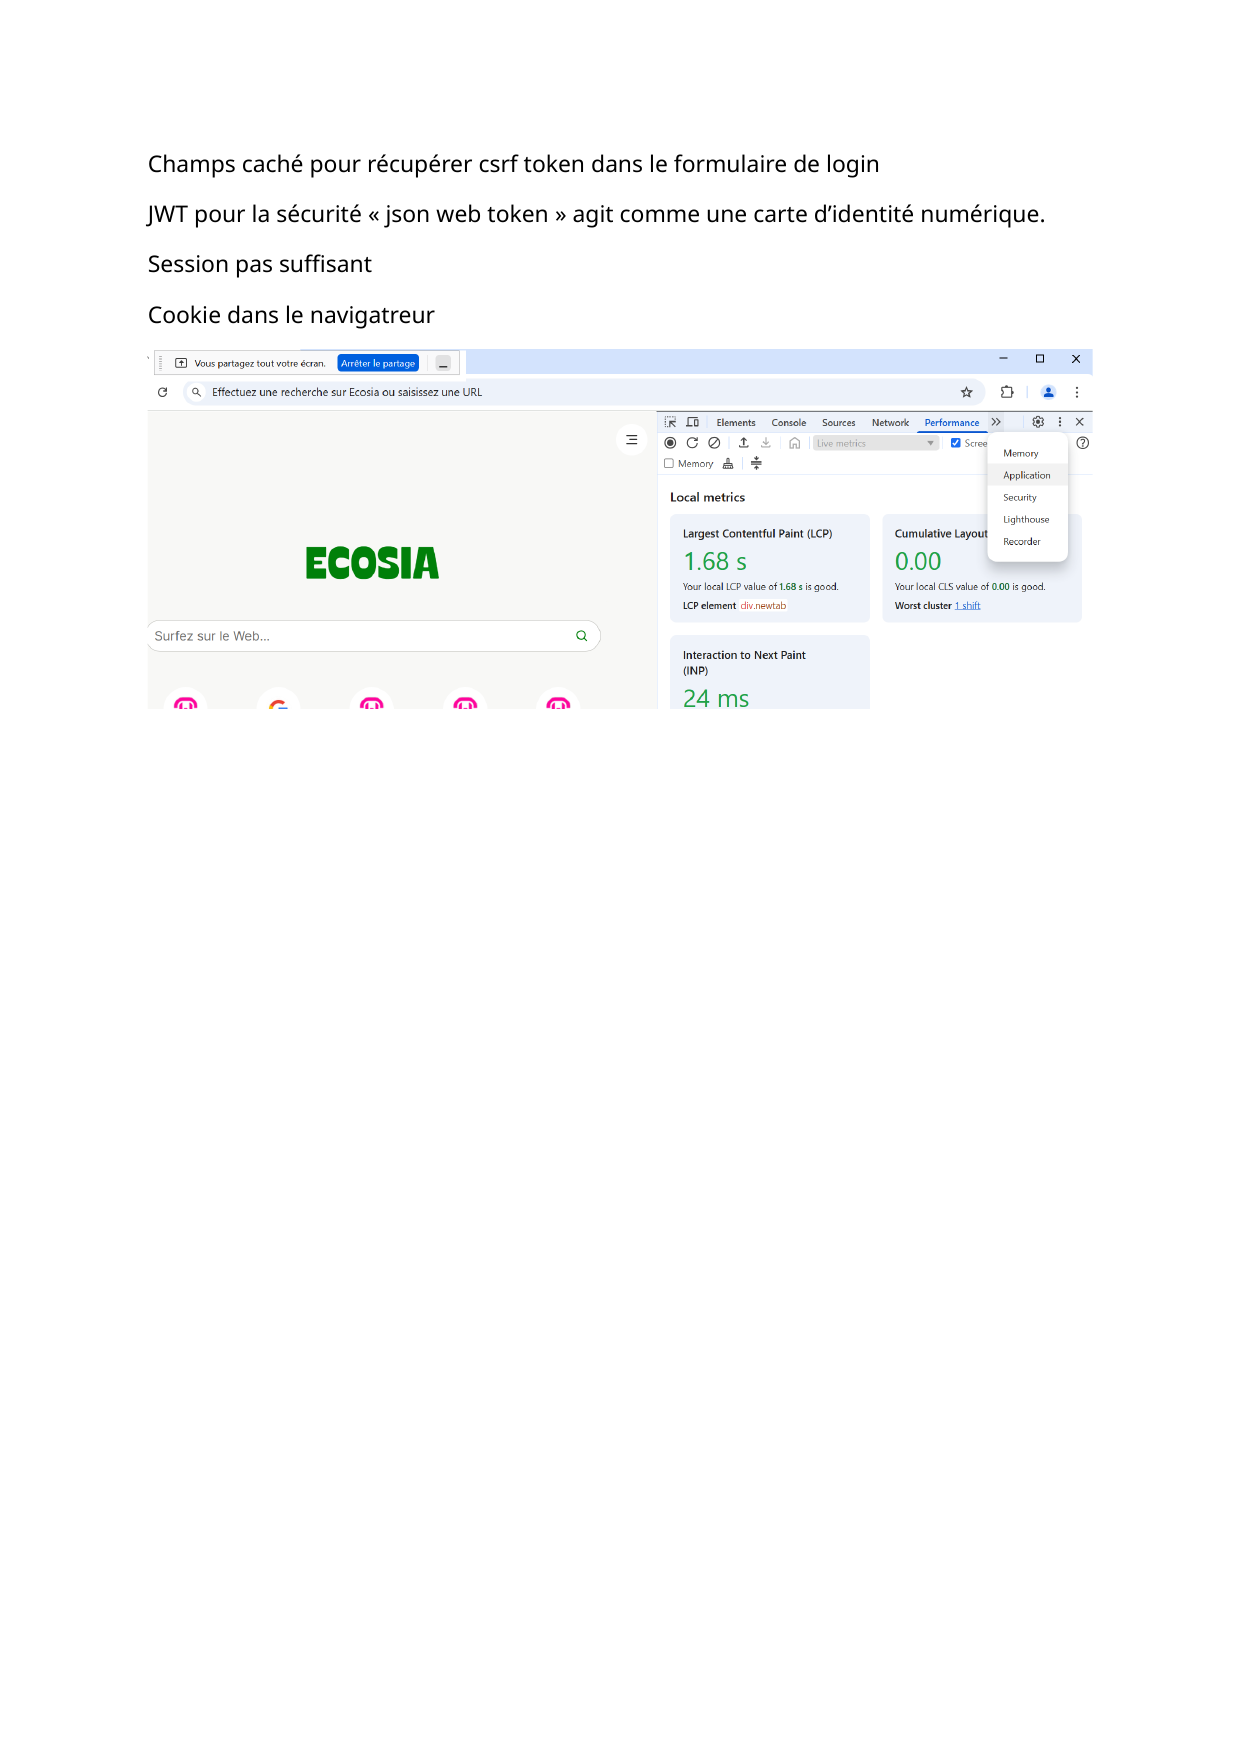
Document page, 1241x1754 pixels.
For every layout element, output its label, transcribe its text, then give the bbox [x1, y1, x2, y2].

picture [147, 349, 1093, 709]
text Session pas suffisant [148, 248, 1093, 280]
text Cookie dans le navigatreur [148, 299, 1093, 330]
text JWT pour la sécurité « json web token » agit comme une carte d’identité numérique. [148, 198, 1093, 229]
text Champs caché pour récupérer csrf token dans le formulaire de login [148, 148, 1093, 179]
